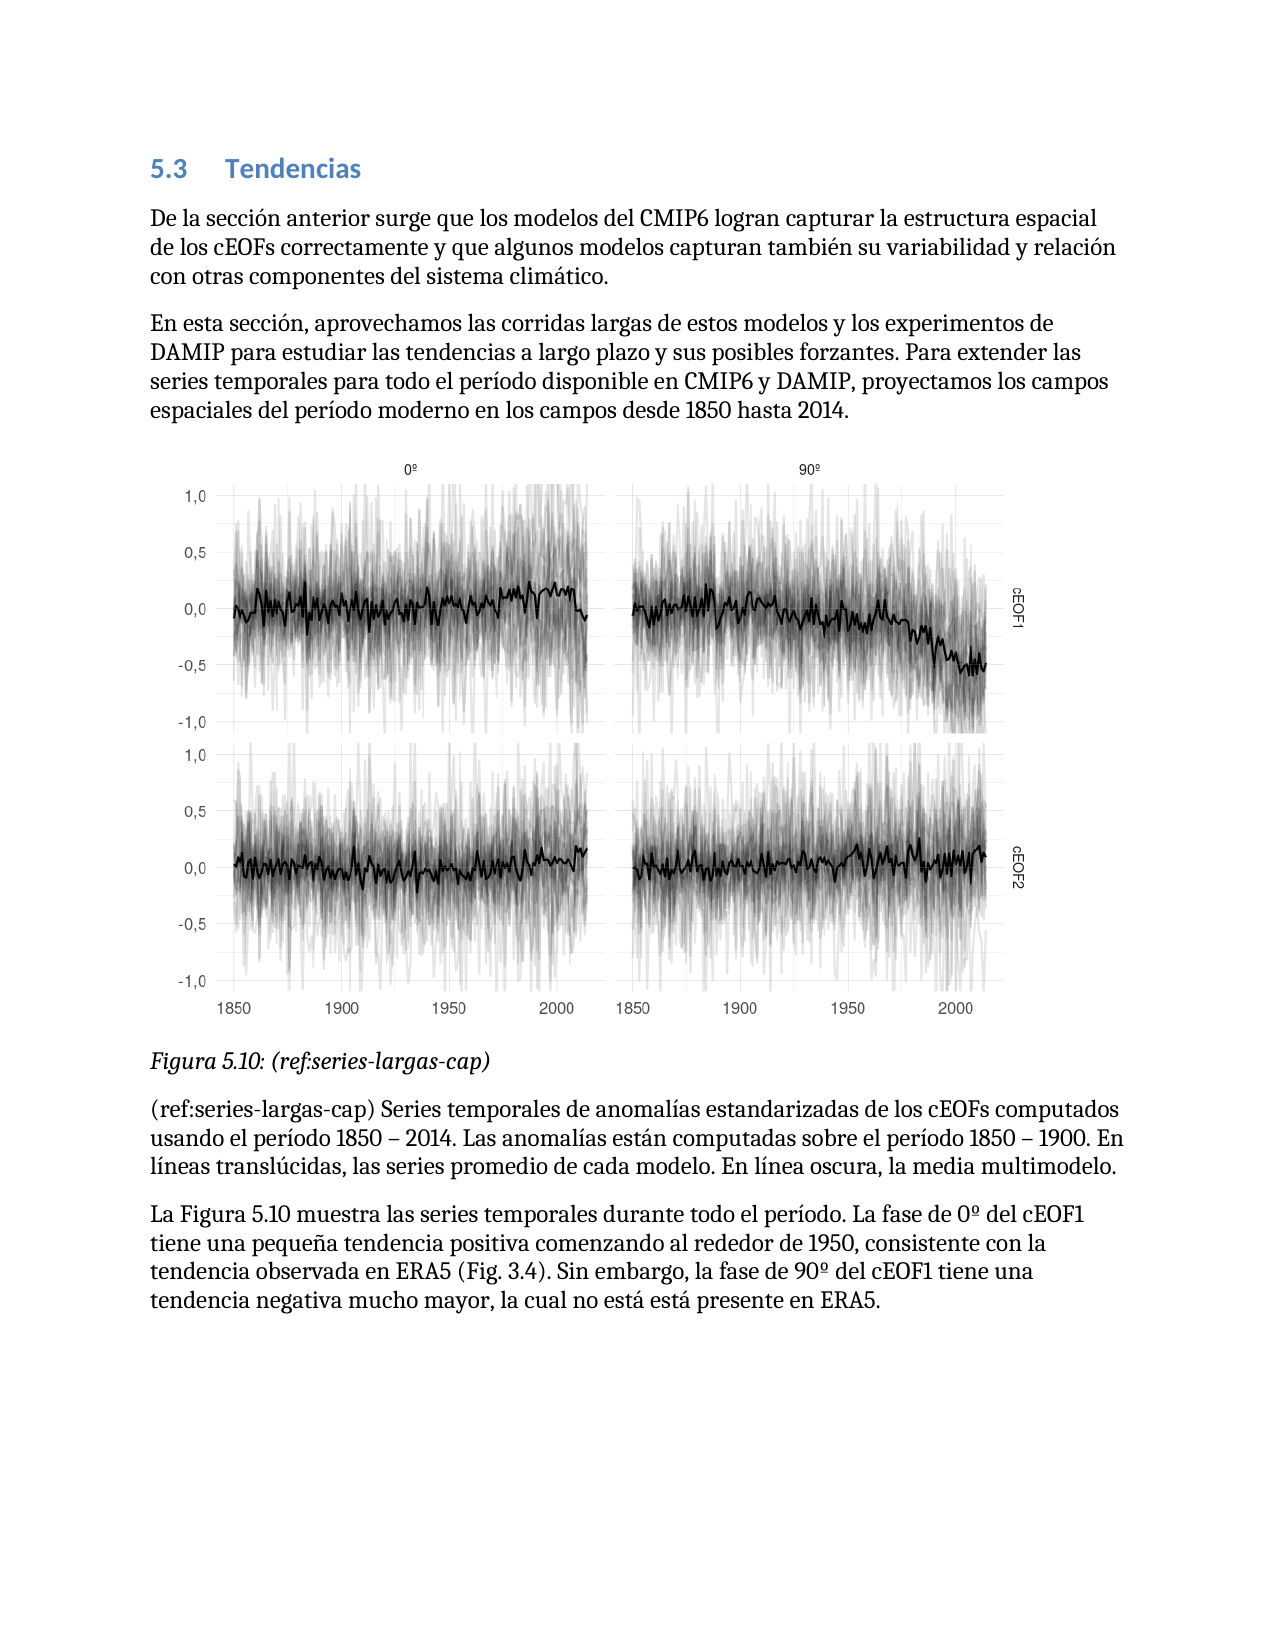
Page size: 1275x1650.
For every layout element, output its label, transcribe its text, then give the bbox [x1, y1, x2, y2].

text En esta sección, aprovechamos las corridas largas de estos modelos y los experimentos de DAMIP para estudiar las tendencias a largo plazo y sus posibles forzantes. Para extender las series temporales para todo el período disponible en CMIP6 y DAMIP, proyectamos los campos espaciales del período moderno en los campos desde 1850 hasta 2014. [150, 309, 1125, 424]
text La Figura 5.10 muestra las series temporales durante todo el período. La fase de 0º del cEOF1 tiene una pequeña tendencia positiva comenzando al rededor de 1950, consistente con la tendencia observada en ERA5 (Fig. 3.4). Sin embargo, la fase de 90º del cEOF1 tiene una tendencia negativa mucho mayor, la cual no está está presente en ERA5. [150, 1200, 1125, 1315]
subtitle 5.3 Tendencias [150, 150, 1125, 186]
text (ref:series-largas-cap) Series temporales de anomalías estandarizadas de los cEOFs computados usando el período 1850 – 2014. Las anomalías están computadas sobre el período 1850 – 1900. En líneas translúcidas, las series promedio de cada modelo. En línea oscura, la media multimodelo. [150, 1095, 1125, 1181]
text Figura 5.10: (ref:series-largas-cap) [150, 1047, 1125, 1076]
text De la sección anterior surge que los modelos del CMIP6 logran capturar la estructura espacial de los cEOFs correctamente y que algunos modelos capturan también su variabilidad y relación con otras componentes del sistema climático. [150, 204, 1125, 291]
picture [168, 443, 1044, 1027]
